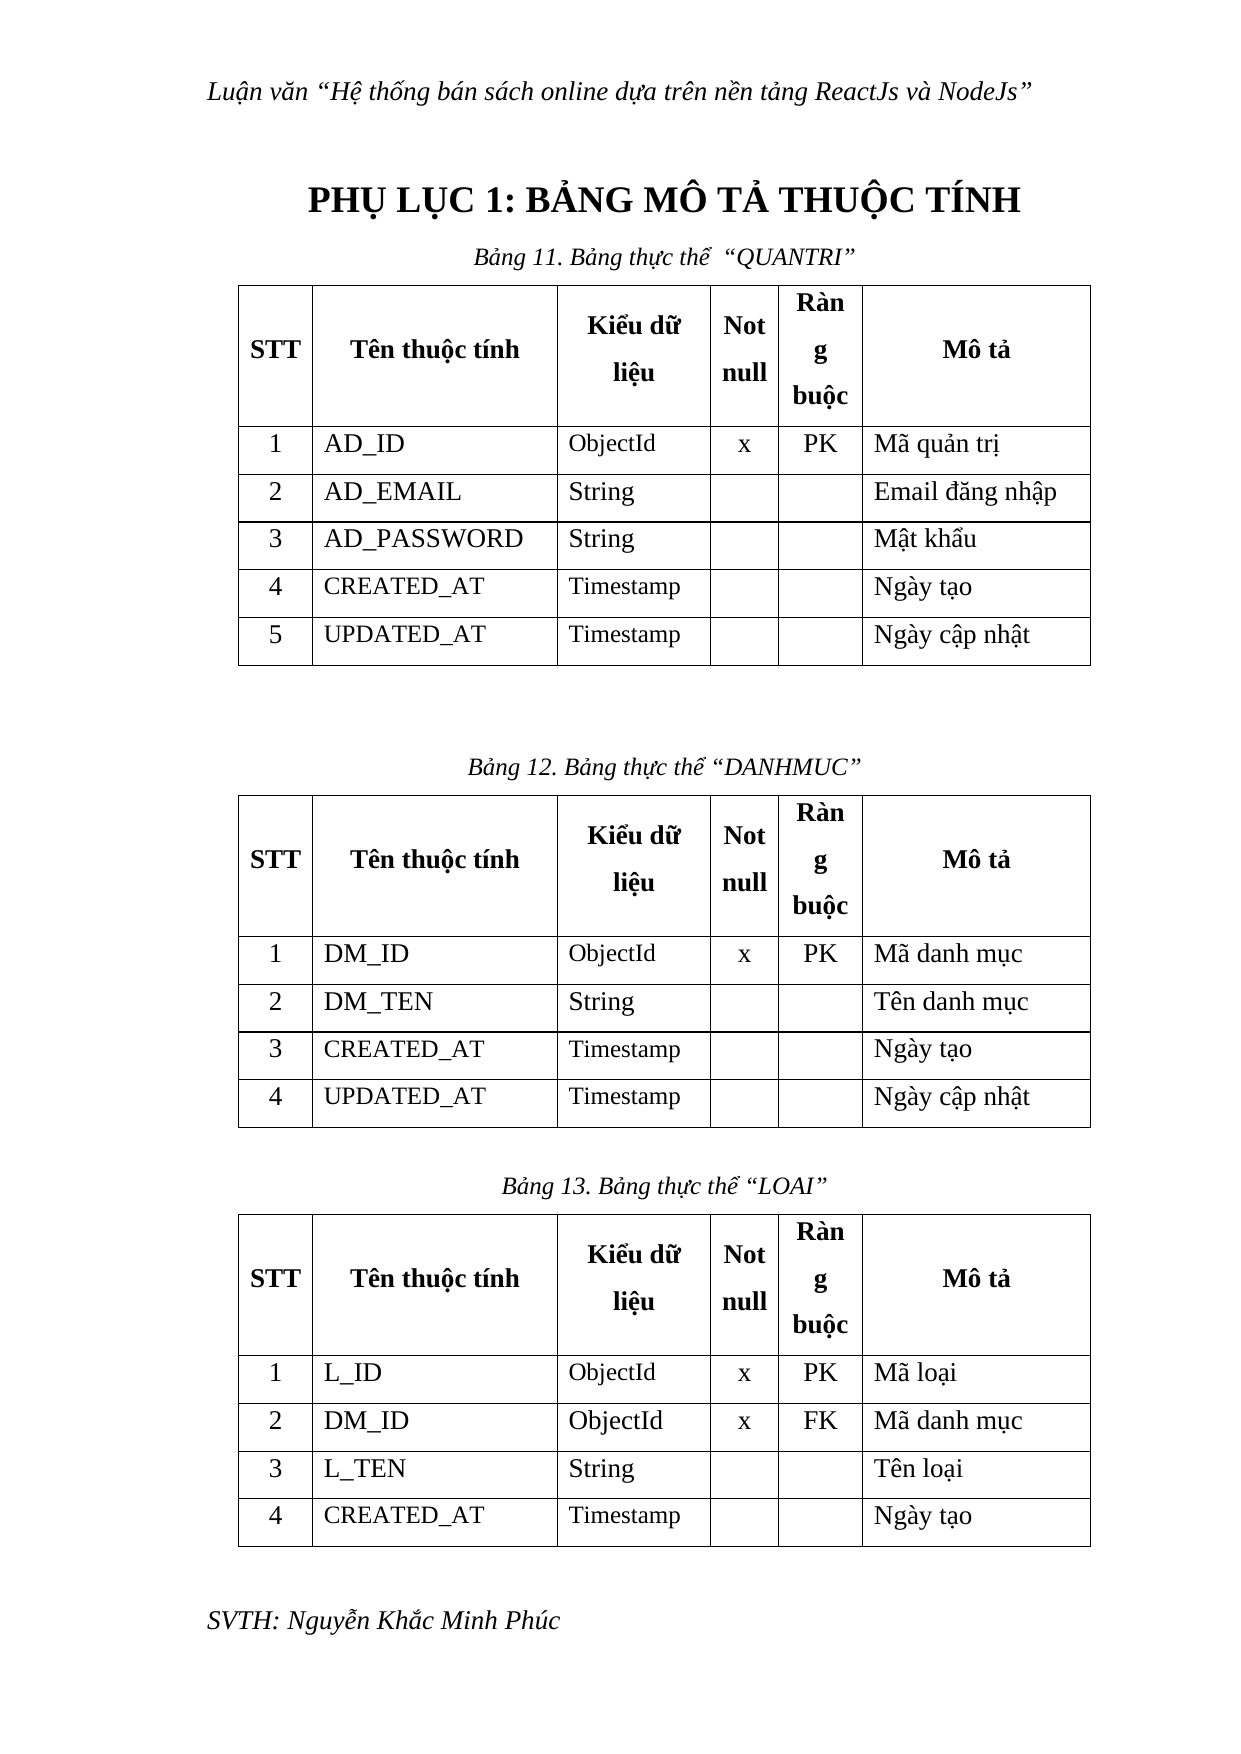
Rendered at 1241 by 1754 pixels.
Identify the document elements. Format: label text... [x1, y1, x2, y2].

table_cell Ngày tạo [863, 1499, 1090, 1546]
table_cell Mật khẩu [863, 523, 1090, 569]
table_cell 2 [239, 475, 312, 521]
table_cell x [711, 427, 778, 474]
list Bảng 13. Bảng thực thể “LOAI” [207, 1171, 1122, 1200]
table_cell [711, 1452, 778, 1498]
table_cell Timestamp [558, 1499, 710, 1546]
table_cell Ngày tạo [863, 1033, 1090, 1079]
table_header Ràng buộc [779, 1215, 862, 1355]
table_cell [711, 1080, 778, 1127]
table_cell [711, 985, 778, 1031]
table_cell Ngày cập nhật [863, 1080, 1090, 1127]
table_cell ObjectId [558, 937, 710, 984]
table_cell 1 [239, 937, 312, 984]
table_cell Tên danh mục [863, 985, 1090, 1031]
table_cell FK [779, 1404, 862, 1451]
table_header Not null [711, 286, 778, 426]
table_header Mô tả [863, 1215, 1090, 1355]
table_cell Tên loại [863, 1452, 1090, 1498]
table_cell Timestamp [558, 570, 710, 617]
table_cell DM_TEN [313, 985, 557, 1031]
table_header Ràng buộc [779, 286, 862, 426]
table_cell CREATED_AT [313, 570, 557, 617]
table_cell x [711, 937, 778, 984]
table_header Kiểu dữ liệu [558, 286, 710, 426]
subtitle PHỤ LỤC 1: BẢNG MÔ TẢ THUỘC TÍNH [207, 177, 1122, 220]
table_cell [779, 1499, 862, 1546]
table_cell CREATED_AT [313, 1033, 557, 1079]
table_cell Mã danh mục [863, 937, 1090, 984]
table_cell [711, 1499, 778, 1546]
table_cell Timestamp [558, 1080, 710, 1127]
table_header Mô tả [863, 796, 1090, 936]
table_cell [779, 1080, 862, 1127]
table_cell 4 [239, 1080, 312, 1127]
table_cell 5 [239, 618, 312, 664]
table_cell [779, 1033, 862, 1079]
table_cell AD_PASSWORD [313, 523, 557, 569]
table_cell [711, 618, 778, 664]
table_cell Timestamp [558, 618, 710, 664]
table_cell UPDATED_AT [313, 1080, 557, 1127]
table_header Tên thuộc tính [313, 1215, 557, 1355]
table_cell 4 [239, 1499, 312, 1546]
table_cell CREATED_AT [313, 1499, 557, 1546]
table_cell x [711, 1356, 778, 1403]
table_cell L_TEN [313, 1452, 557, 1498]
table_cell ObjectId [558, 1356, 710, 1403]
table_cell [711, 570, 778, 617]
table_cell DM_ID [313, 937, 557, 984]
table_cell 3 [239, 523, 312, 569]
table_cell String [558, 985, 710, 1031]
table_header STT [239, 796, 312, 936]
table_cell [711, 523, 778, 569]
table_cell Mã quản trị [863, 427, 1090, 474]
table_cell PK [779, 427, 862, 474]
table_cell [779, 985, 862, 1031]
table_cell 4 [239, 570, 312, 617]
table_header Kiểu dữ liệu [558, 1215, 710, 1355]
table_header Not null [711, 796, 778, 936]
table_cell String [558, 523, 710, 569]
table_cell 3 [239, 1033, 312, 1079]
table_cell 1 [239, 1356, 312, 1403]
table_header Ràng buộc [779, 796, 862, 936]
table_cell [711, 1033, 778, 1079]
table_cell Timestamp [558, 1033, 710, 1079]
table_header Kiểu dữ liệu [558, 796, 710, 936]
table_cell 2 [239, 1404, 312, 1451]
table_header Tên thuộc tính [313, 796, 557, 936]
table_cell [779, 618, 862, 664]
table_cell 3 [239, 1452, 312, 1498]
table_cell [711, 475, 778, 521]
table_cell x [711, 1404, 778, 1451]
table_cell PK [779, 937, 862, 984]
table_cell Mã danh mục [863, 1404, 1090, 1451]
table_cell String [558, 475, 710, 521]
table_cell [779, 570, 862, 617]
table_cell PK [779, 1356, 862, 1403]
table_cell ObjectId [558, 427, 710, 474]
list Bảng 11. Bảng thực thể “QUANTRI” [207, 242, 1122, 271]
table_header Not null [711, 1215, 778, 1355]
table_cell AD_ID [313, 427, 557, 474]
table_cell [779, 523, 862, 569]
table_cell [779, 1452, 862, 1498]
table_cell 2 [239, 985, 312, 1031]
table_cell UPDATED_AT [313, 618, 557, 664]
table_cell L_ID [313, 1356, 557, 1403]
table_cell 1 [239, 427, 312, 474]
table_cell Ngày tạo [863, 570, 1090, 617]
table_cell Email đăng nhập [863, 475, 1090, 521]
table_header STT [239, 286, 312, 426]
table_cell String [558, 1452, 710, 1498]
table_header Mô tả [863, 286, 1090, 426]
table_cell AD_EMAIL [313, 475, 557, 521]
table_cell Ngày cập nhật [863, 618, 1090, 664]
table_cell DM_ID [313, 1404, 557, 1451]
table_cell ObjectId [558, 1404, 710, 1451]
table_cell Mã loại [863, 1356, 1090, 1403]
list Bảng 12. Bảng thực thể “DANHMUC” [207, 752, 1122, 781]
table_cell [779, 475, 862, 521]
table_header Tên thuộc tính [313, 286, 557, 426]
table_header STT [239, 1215, 312, 1355]
